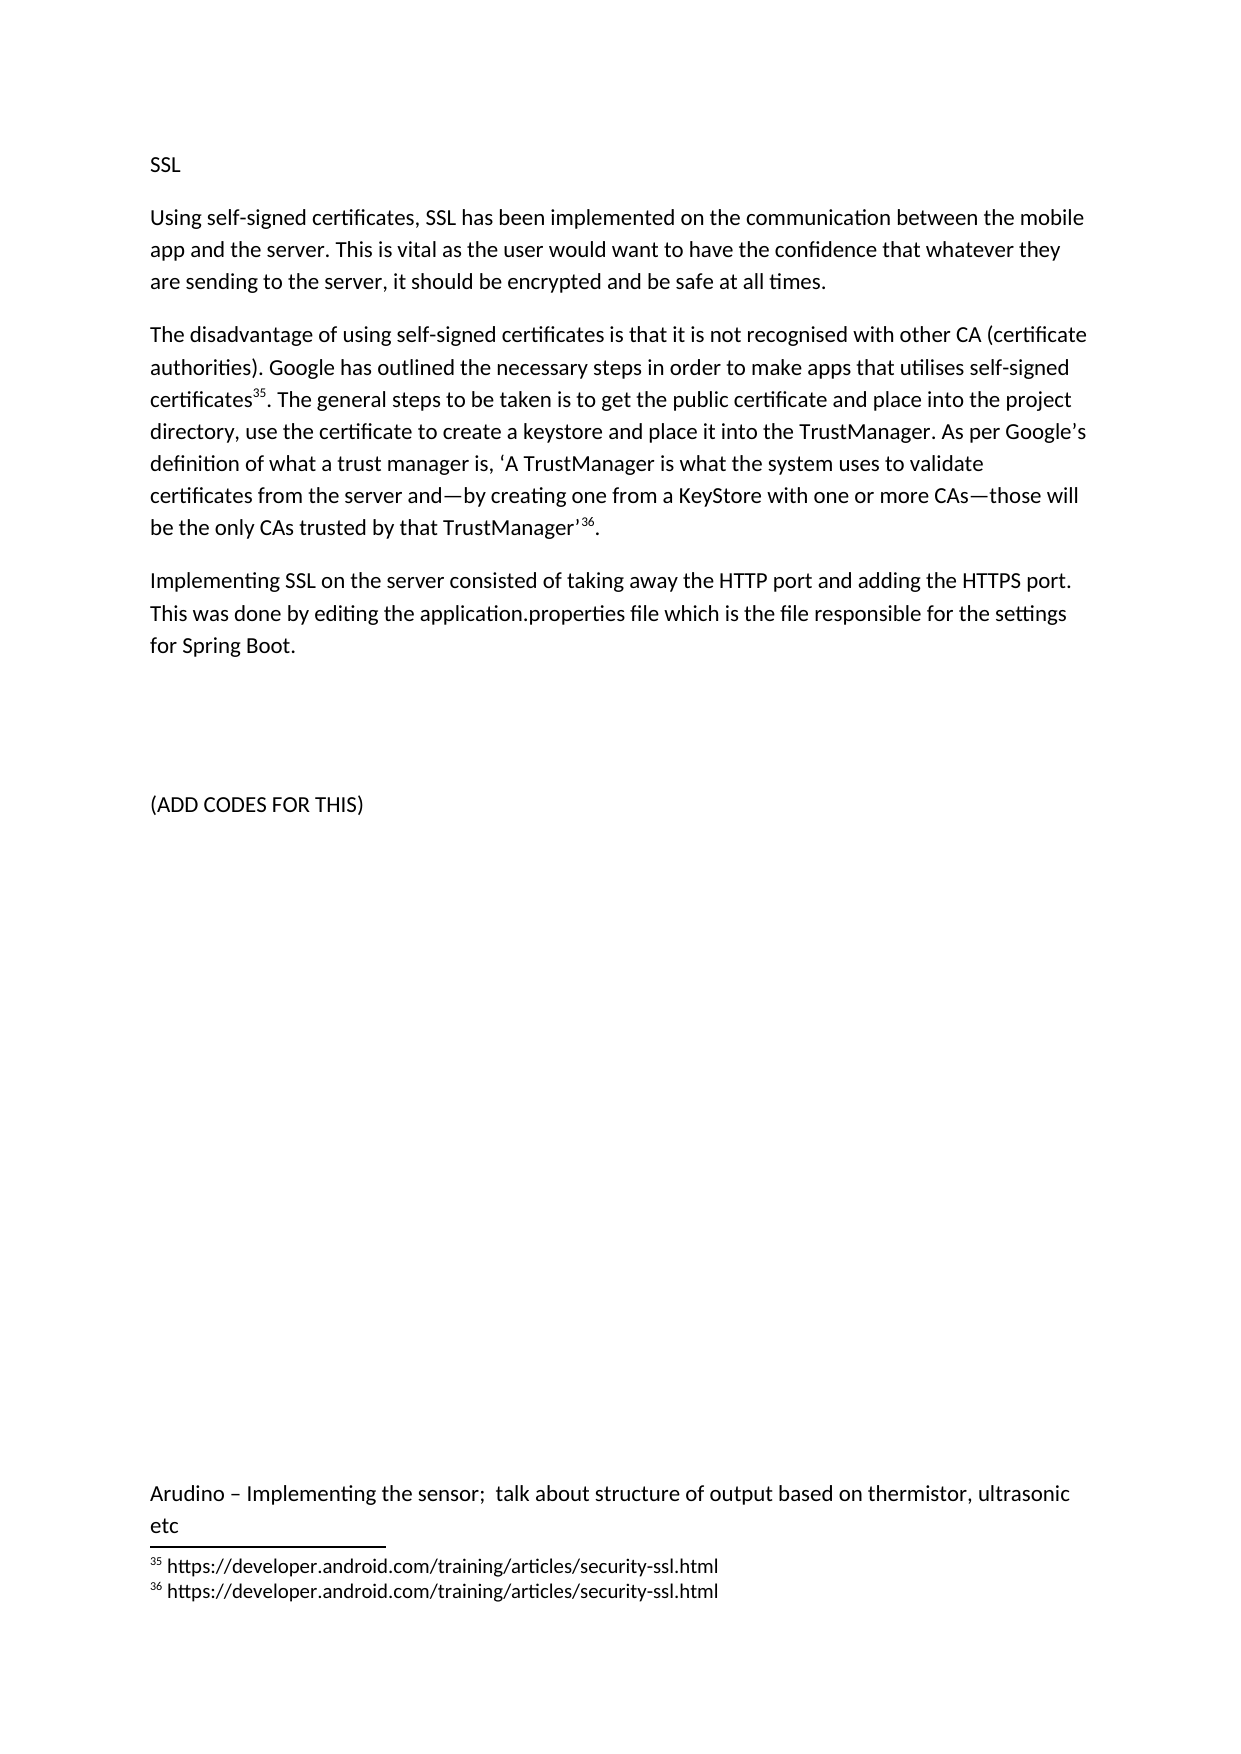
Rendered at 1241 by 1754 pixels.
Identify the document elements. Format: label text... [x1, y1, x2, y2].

text Arudino – Implementing the sensor; talk about structure of output based on thermistor, ultrasonic etc [150, 1479, 1090, 1539]
text Using self-signed certificates, SSL has been implemented on the communication between the mobile app and the server. This is vital as the user would want to have the confidence that whatever they are sending to the server, it should be encrypted and be safe at all times. [150, 203, 1090, 295]
text The disadvantage of using self-signed certificates is that it is not recognised with other CA (certificate authorities). Google has outlined the necessary steps in order to make apps that utilises self-signed certificates. The general steps to be taken is to get the public certificate and place into the project directory, use the certificate to create a keystore and place it into the TrustManager. As per Google’s definition of what a trust manager is, ‘A TrustManager is what the system uses to validate certificates from the server and—by creating one from a KeyStore with one or more CAs—those will be the only CAs trusted by that TrustManager’. [150, 320, 1090, 542]
text SSL [150, 150, 1090, 178]
text Implementing SSL on the server consisted of taking away the HTTP port and adding the HTTPS port. This was done by editing the application.properties file which is the file responsible for the settings for Spring Boot. [150, 567, 1090, 659]
text (ADD CODES FOR THIS) [150, 790, 1090, 818]
